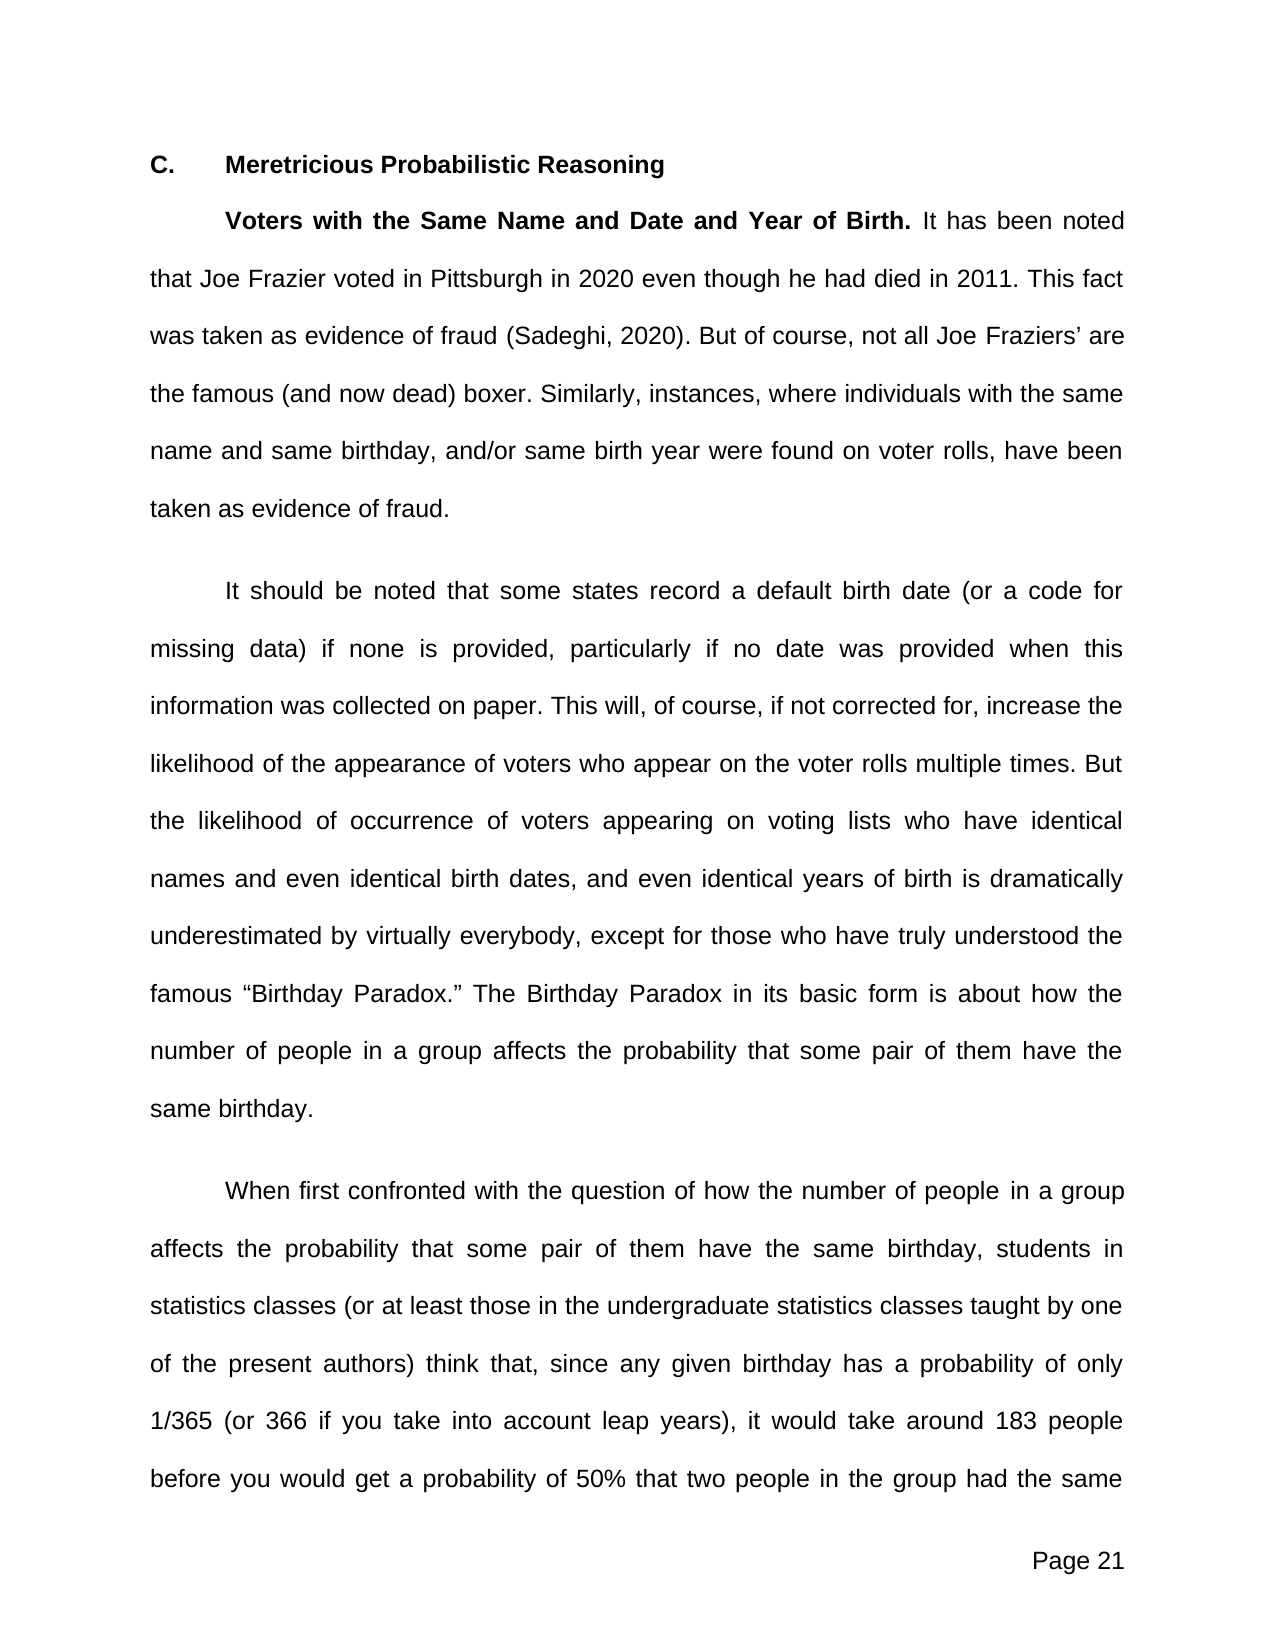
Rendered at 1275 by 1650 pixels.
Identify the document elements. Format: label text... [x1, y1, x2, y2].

text It should be noted that some states record a default birth date (or a code for missing data) if none is provided, particularly if no date was provided when this information was collected on paper. This will, of course, if not corrected for, increase the likelihood of the appearance of voters who appear on the voter rolls multiple times. But the likelihood of occurrence of voters appearing on voting lists who have identical names and even identical birth dates, and even identical years of birth is dramatically underestimated by virtually everybody, except for those who have truly understood the famous “Birthday Paradox.” The Birthday Paradox in its basic form is about how the number of people in a group affects the probability that some pair of them have the same birthday. [150, 576, 1125, 1122]
subtitle Meretricious Probabilistic Reasoning [150, 150, 1125, 179]
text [150, 1176, 1125, 1492]
text Voters with the Same Name and Date and Year of Birth. It has been noted that Joe Frazier voted in Pittsburgh in 2020 even though he had died in 2011. This fact was taken as evidence of fraud . But of course, not all Joe Fraziers’ are the famous (and now dead) boxer. Similarly, instances, where individuals with the same name and same birthday, and/or same birth year were found on voter rolls, have been taken as evidence of fraud. [150, 206, 1125, 522]
